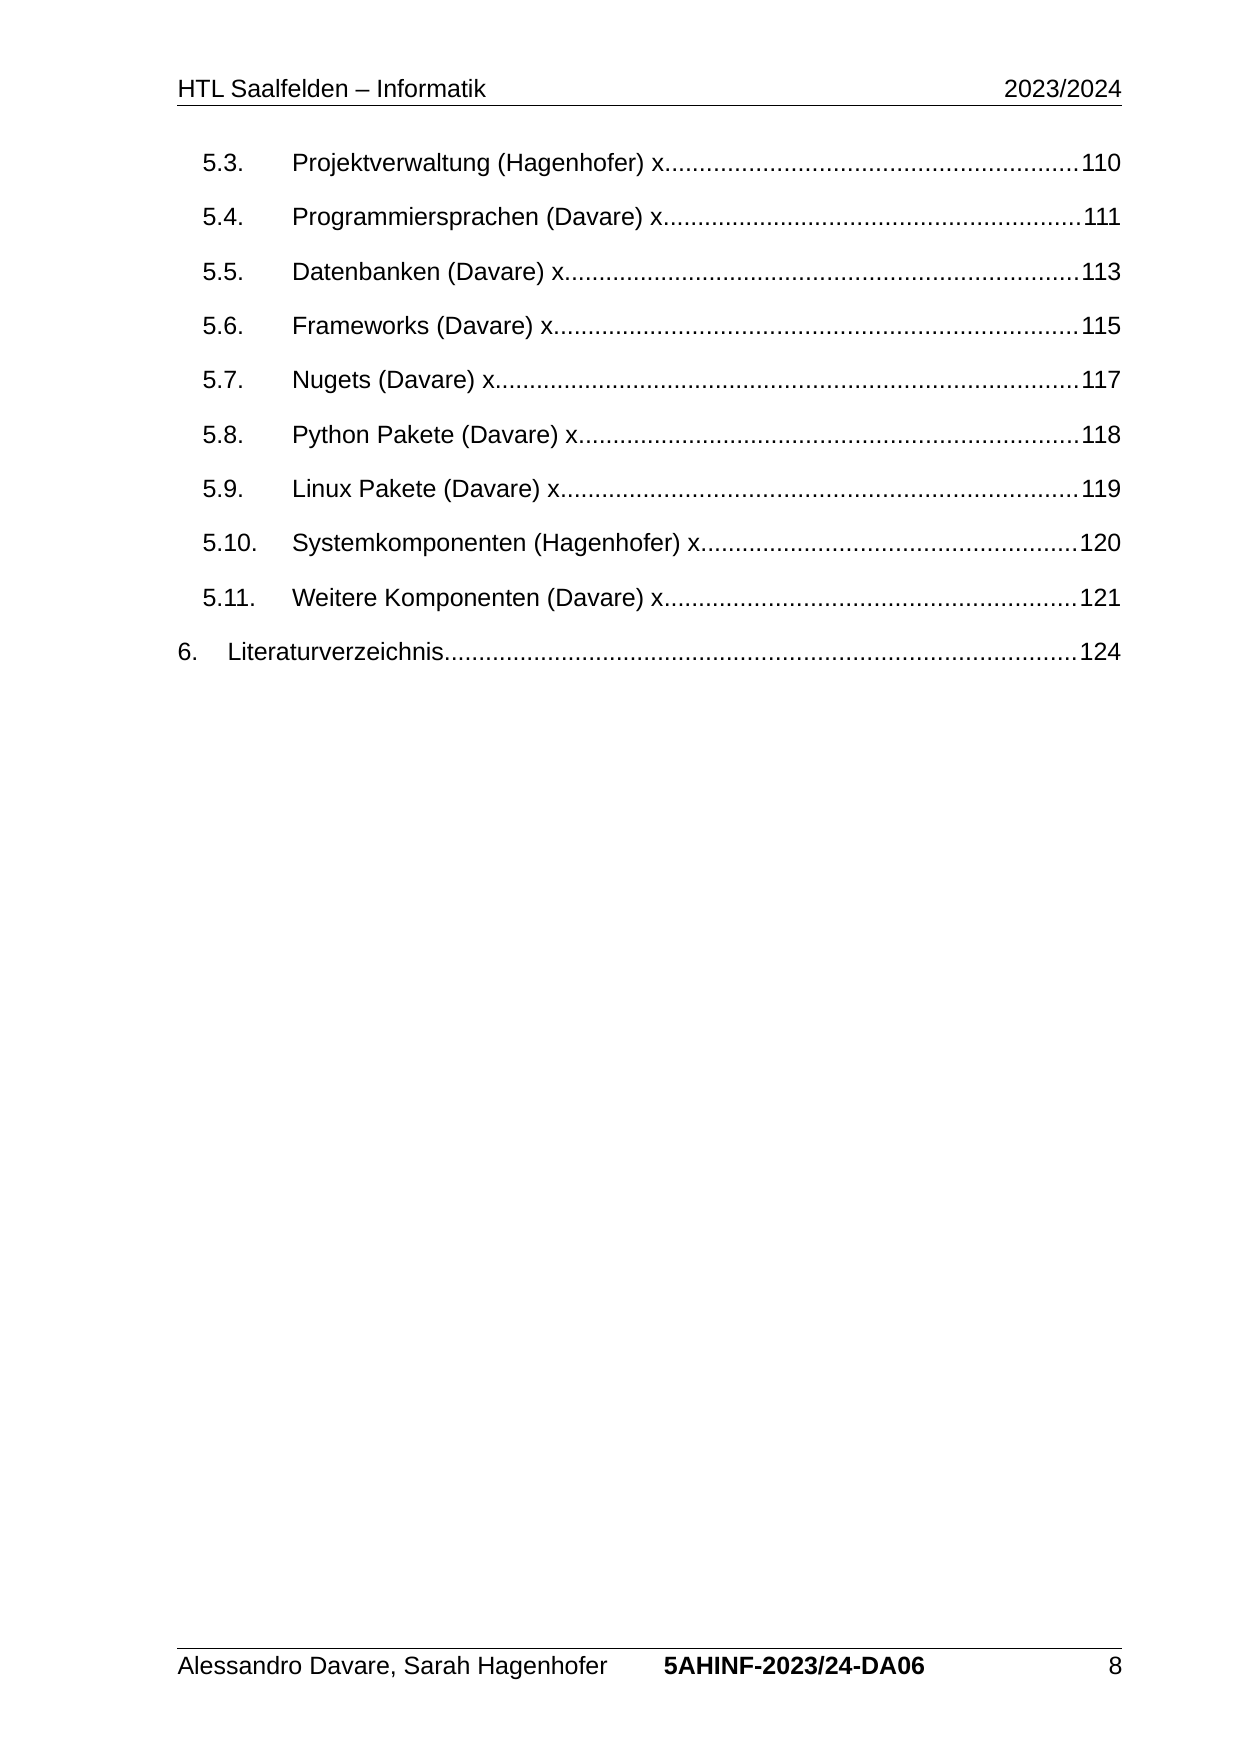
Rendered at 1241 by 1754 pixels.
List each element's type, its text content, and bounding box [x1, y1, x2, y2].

text 5.8. Python Pakete (Davare) x 118 [202, 419, 1122, 448]
text 5.3. Projektverwaltung (Hagenhofer) x 110 [202, 148, 1122, 176]
text 5.7. Nugets (Davare) x 117 [202, 365, 1122, 394]
text 5.10. Systemkomponenten (Hagenhofer) x 120 [202, 528, 1122, 557]
text 5.9. Linux Pakete (Davare) x 119 [202, 474, 1122, 503]
text 5.6. Frameworks (Davare) x 115 [202, 311, 1122, 339]
text 5.5. Datenbanken (Davare) x 113 [202, 256, 1122, 285]
text 6. Literaturverzeichnis 124 [177, 637, 1122, 666]
text 5.4. Programmiersprachen (Davare) x 111 [202, 202, 1122, 231]
text 5.11. Weitere Komponenten (Davare) x 121 [202, 583, 1122, 611]
